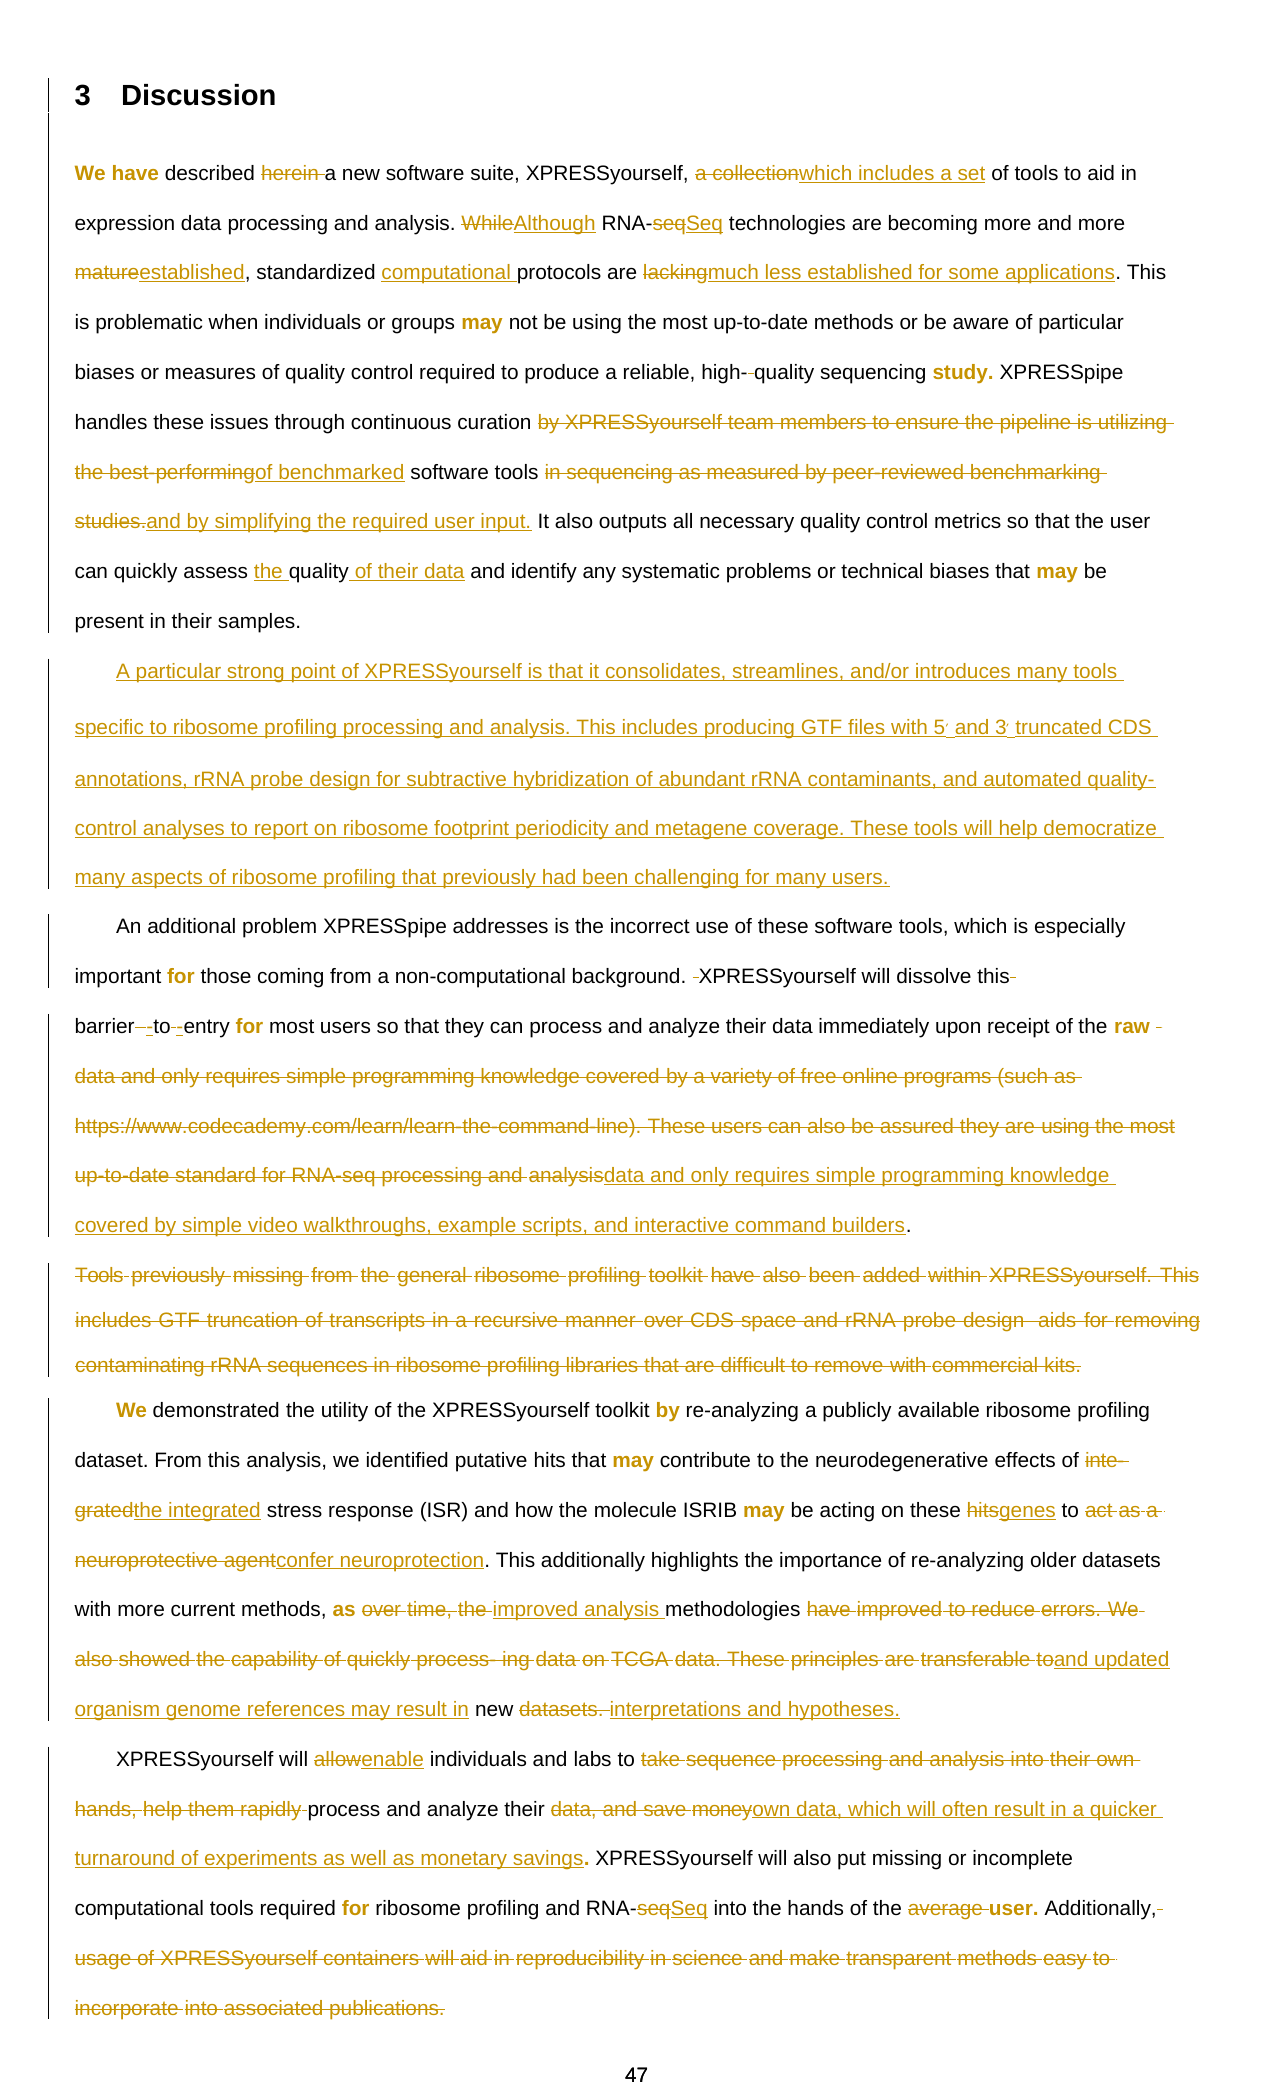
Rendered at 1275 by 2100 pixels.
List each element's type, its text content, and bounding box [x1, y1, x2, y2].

subtitle Discussion [74, 78, 1221, 112]
text An additional problem XPRESSpipe addresses is the incorrect use of these software tools, which is especially important for those coming from a non-computational background. XPRESSyourself will dissolve this [74, 914, 1164, 988]
text We have described a new software suite, XPRESSyourself, of tools to aid in expression data processing and analysis. RNA- technologies are becoming more and more , standardized protocols are . This is problematic when individuals or groups may not be using the most up-to-date methods or be aware of particular biases or measures of quality control required to produce a reliable, high-quality sequencing study. XPRESSpipe handles these issues through continuous curation software tools It also outputs all necessary quality control metrics so that the user can quickly assess quality and identify any systematic problems or technical biases that may be present in their samples. [74, 161, 1174, 633]
text We demonstrated the utility of the XPRESSyourself toolkit by re-analyzing a publicly available ribosome profiling dataset. From this analysis, we identified putative hits that may contribute to the neurodegenerative effects of stress response (ISR) and how the molecule ISRIB may be acting on these to . This additionally highlights the importance of re-analyzing older datasets with more current methods, as methodologies new [74, 1398, 1174, 1721]
text XPRESSyourself will individuals and labs to process and analyze their . XPRESSyourself will also put missing or incomplete computational tools required for ribosome profiling and RNA- into the hands of the user. Additionally, [74, 1747, 1179, 2019]
text barriertoentry for most users so that they can process and analyze their data immediately upon receipt of the raw . [74, 1014, 1178, 1237]
